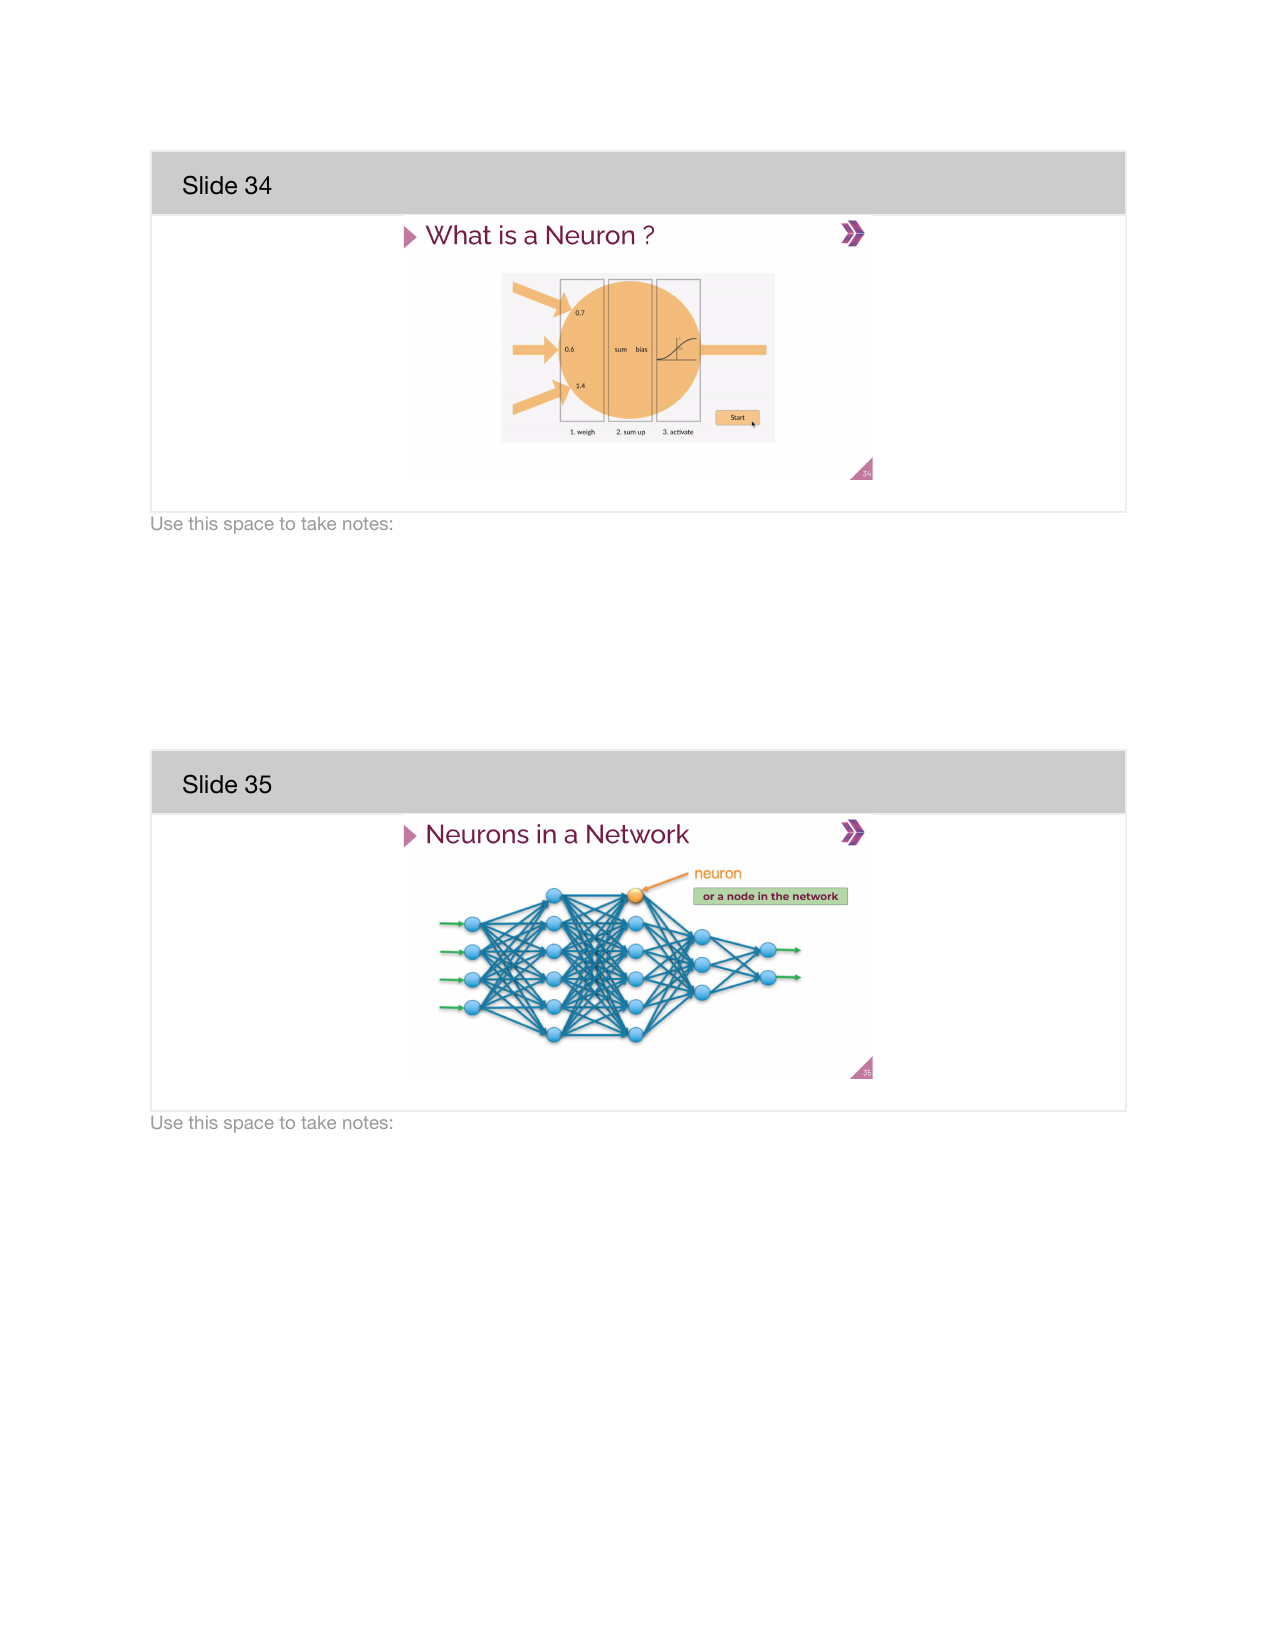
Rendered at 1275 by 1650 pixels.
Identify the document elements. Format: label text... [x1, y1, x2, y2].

text Use this space to take notes: [150, 1112, 1125, 1135]
text Use this space to take notes: [150, 513, 1125, 536]
table_header Slide 35 [152, 751, 1125, 813]
table_cell [152, 216, 1125, 511]
picture [403, 814, 873, 1079]
table_cell [152, 815, 1125, 1110]
picture [403, 215, 873, 480]
table_header Slide 34 [152, 152, 1125, 214]
